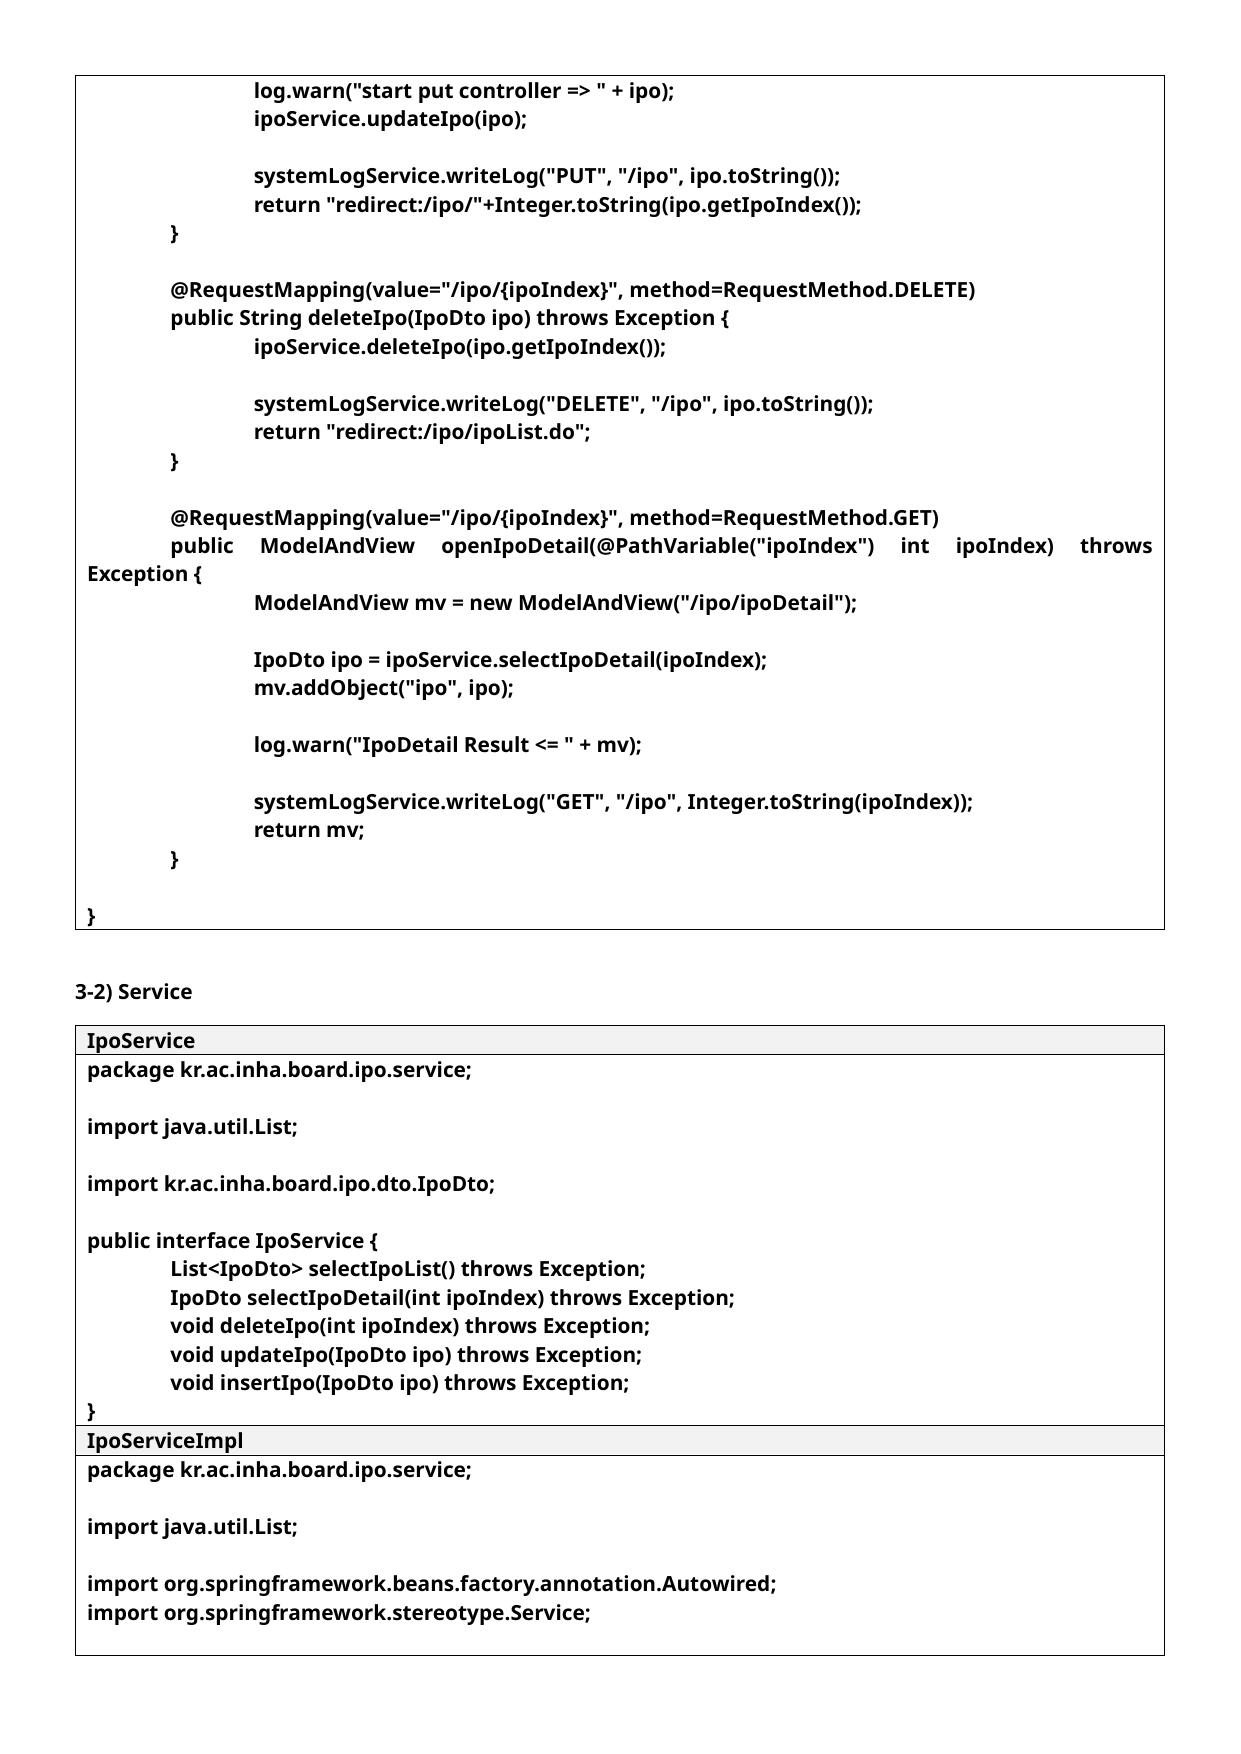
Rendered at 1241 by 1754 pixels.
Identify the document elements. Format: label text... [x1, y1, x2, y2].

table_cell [76, 1456, 1164, 1654]
table_cell package kr.ac.inha.board.ipo.service; import java.util.List; import kr.ac.inha.board.ipo.dto.IpoDto; public interface IpoService { List<IpoDto> selectIpoList() throws Exception; IpoDto selectIpoDetail(int ipoIndex) throws Exception; void deleteIpo(int ipoIndex) throws Exception; void updateIpo(IpoDto ipo) throws Exception; void insertIpo(IpoDto ipo) throws Exception; } [76, 1055, 1164, 1425]
table_header IpoService [76, 1026, 1164, 1054]
text 3-2) Service [75, 977, 1165, 1006]
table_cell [76, 76, 1164, 929]
table_cell IpoServiceImpl [76, 1426, 1164, 1454]
